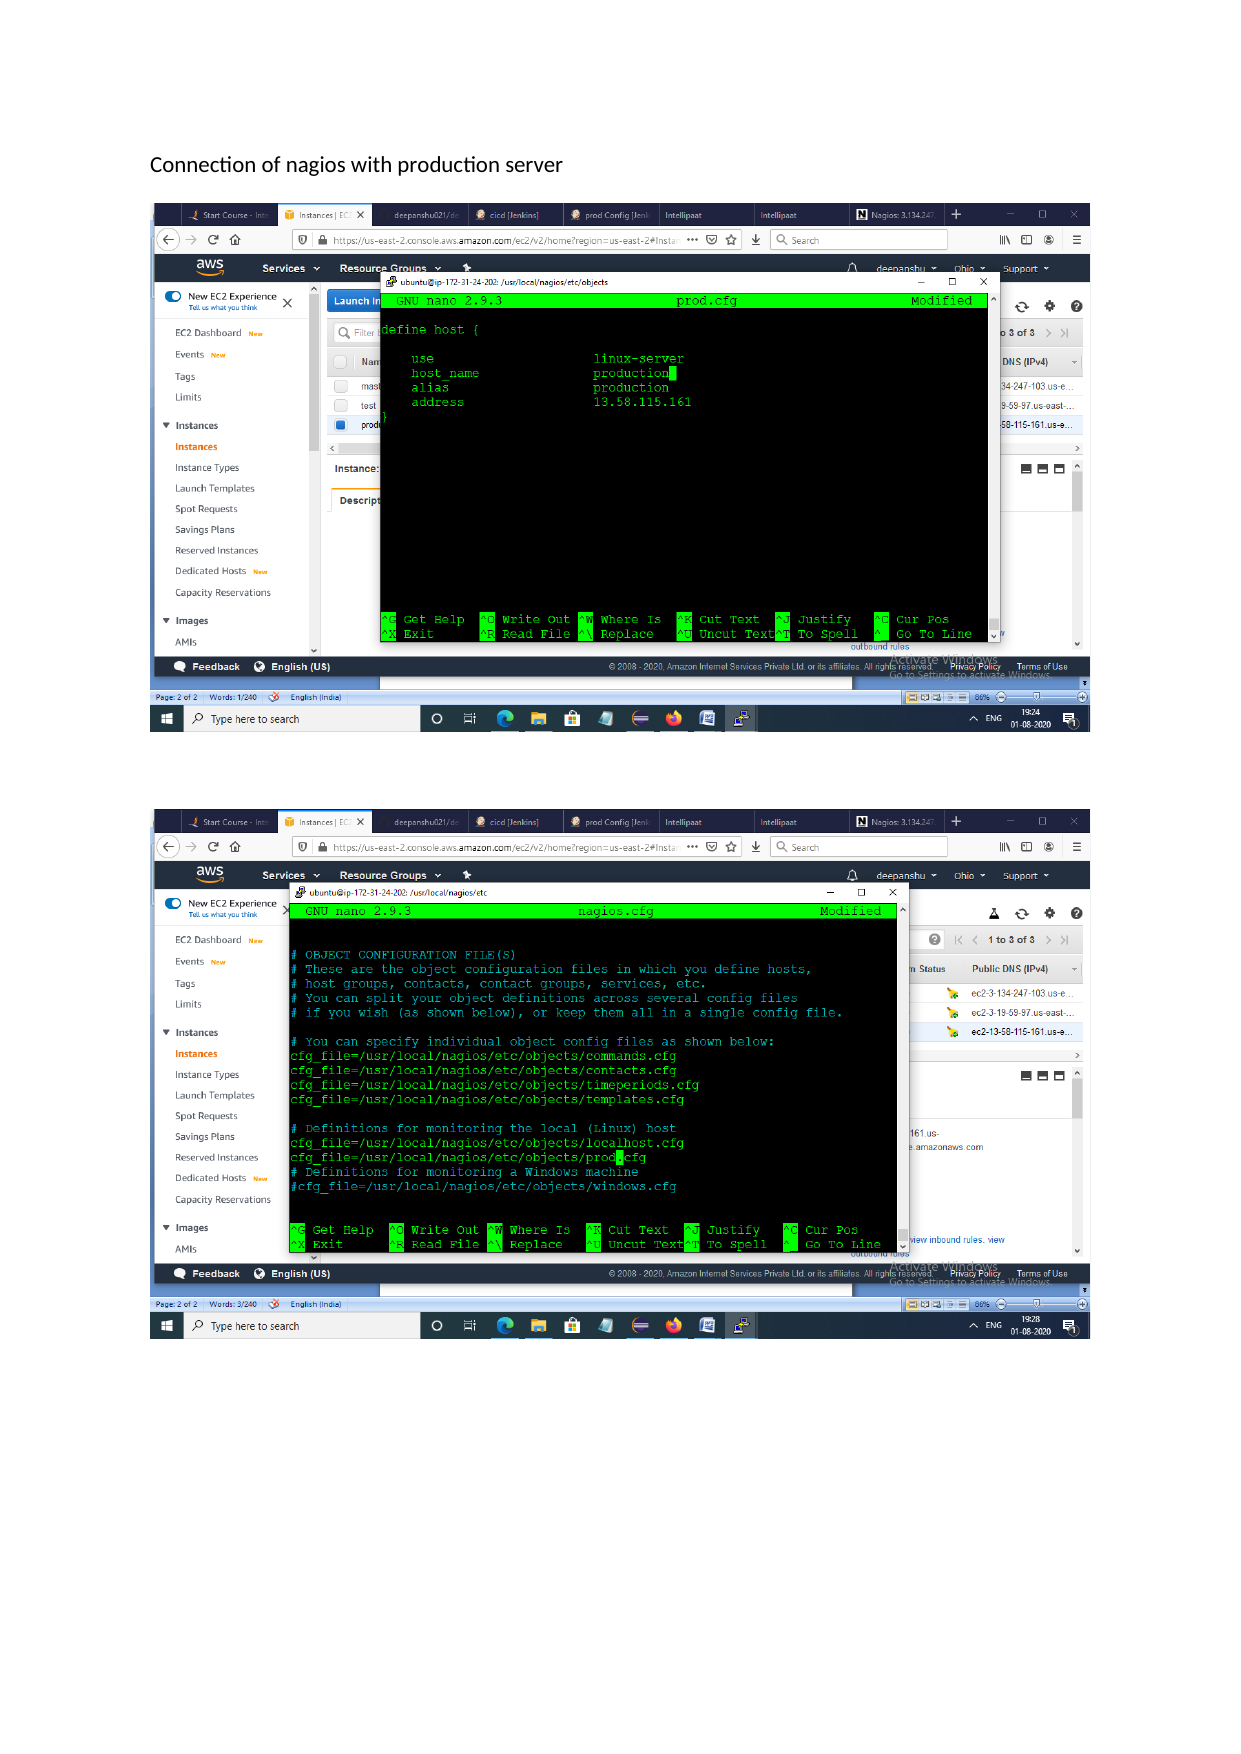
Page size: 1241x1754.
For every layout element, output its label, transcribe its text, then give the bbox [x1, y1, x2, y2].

text Connection of nagios with production server [150, 150, 1090, 178]
picture [150, 203, 1091, 732]
picture [150, 809, 1091, 1339]
